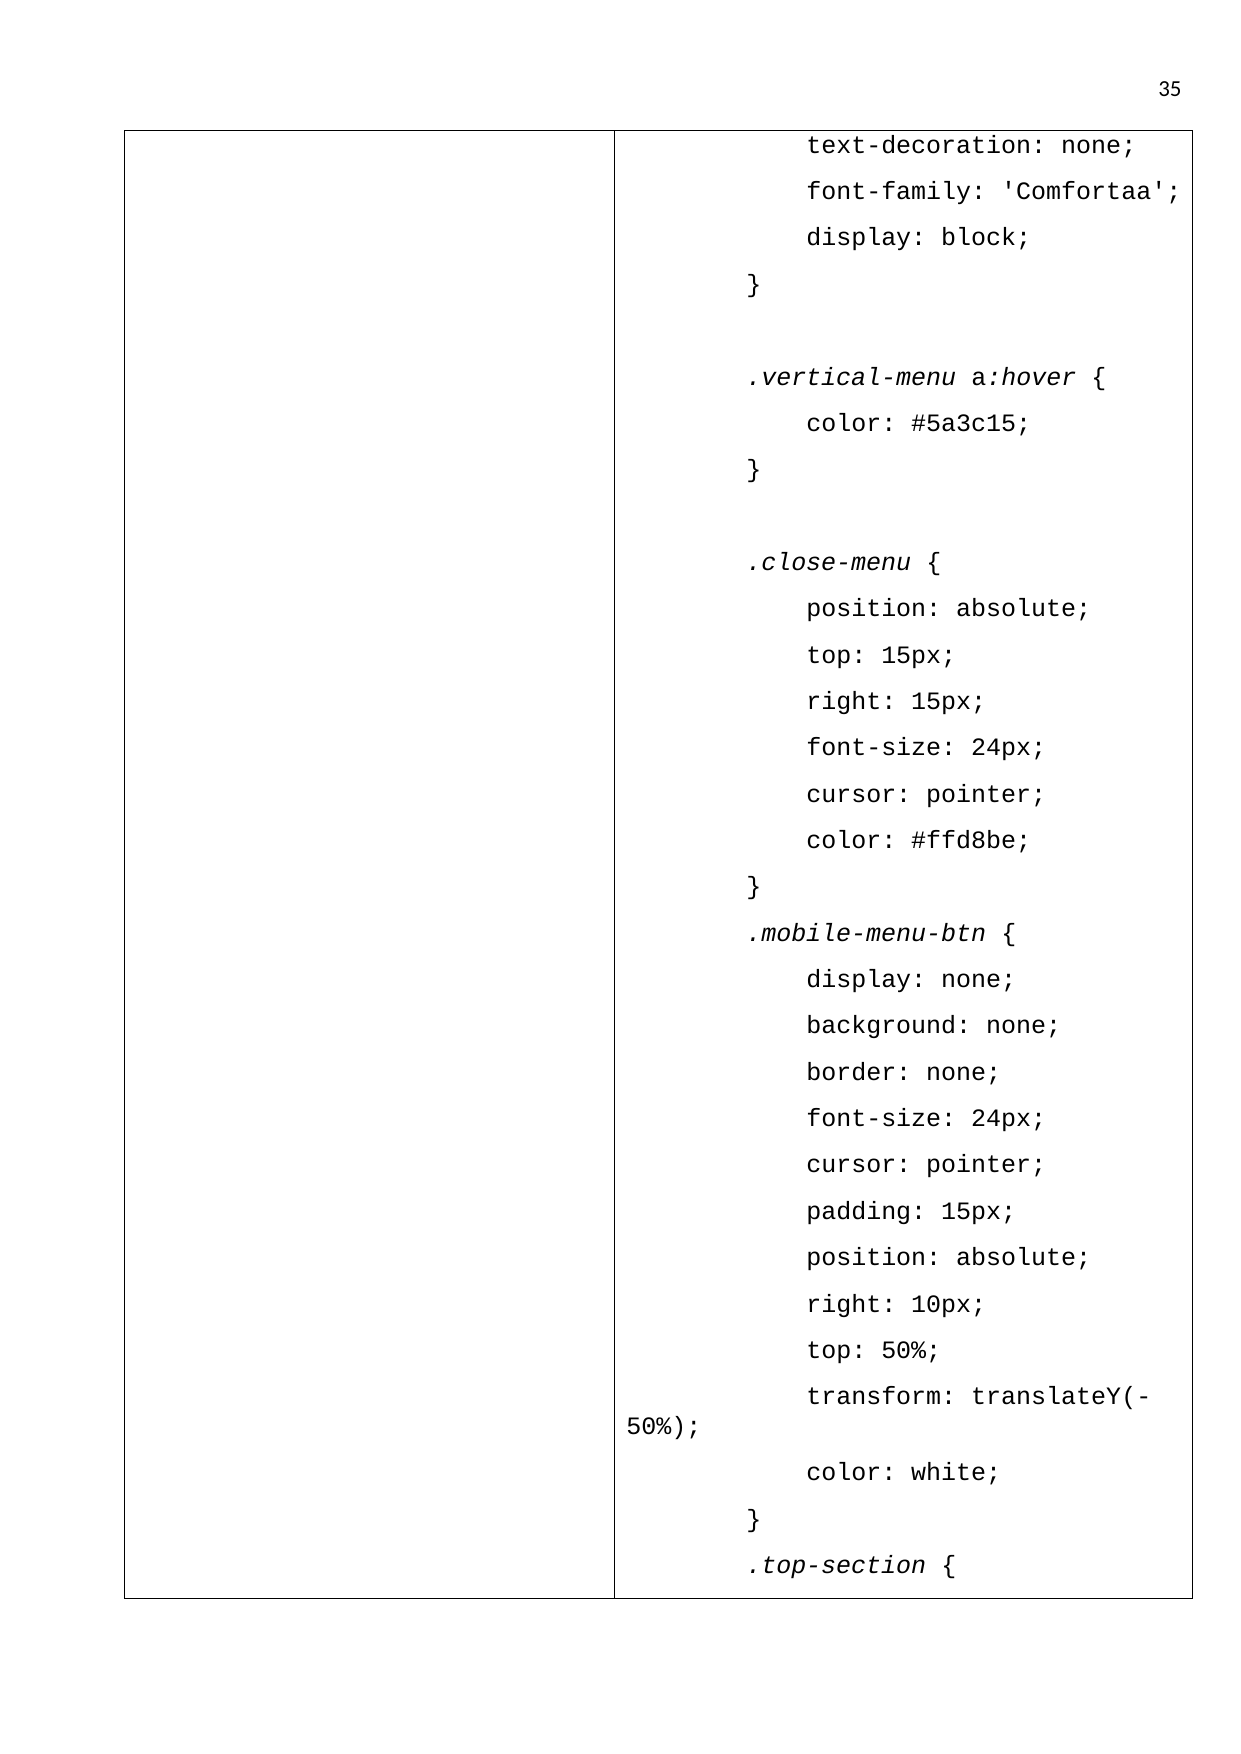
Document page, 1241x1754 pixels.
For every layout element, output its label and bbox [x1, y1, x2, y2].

table_cell [615, 131, 1192, 1598]
table_cell [125, 131, 614, 1598]
